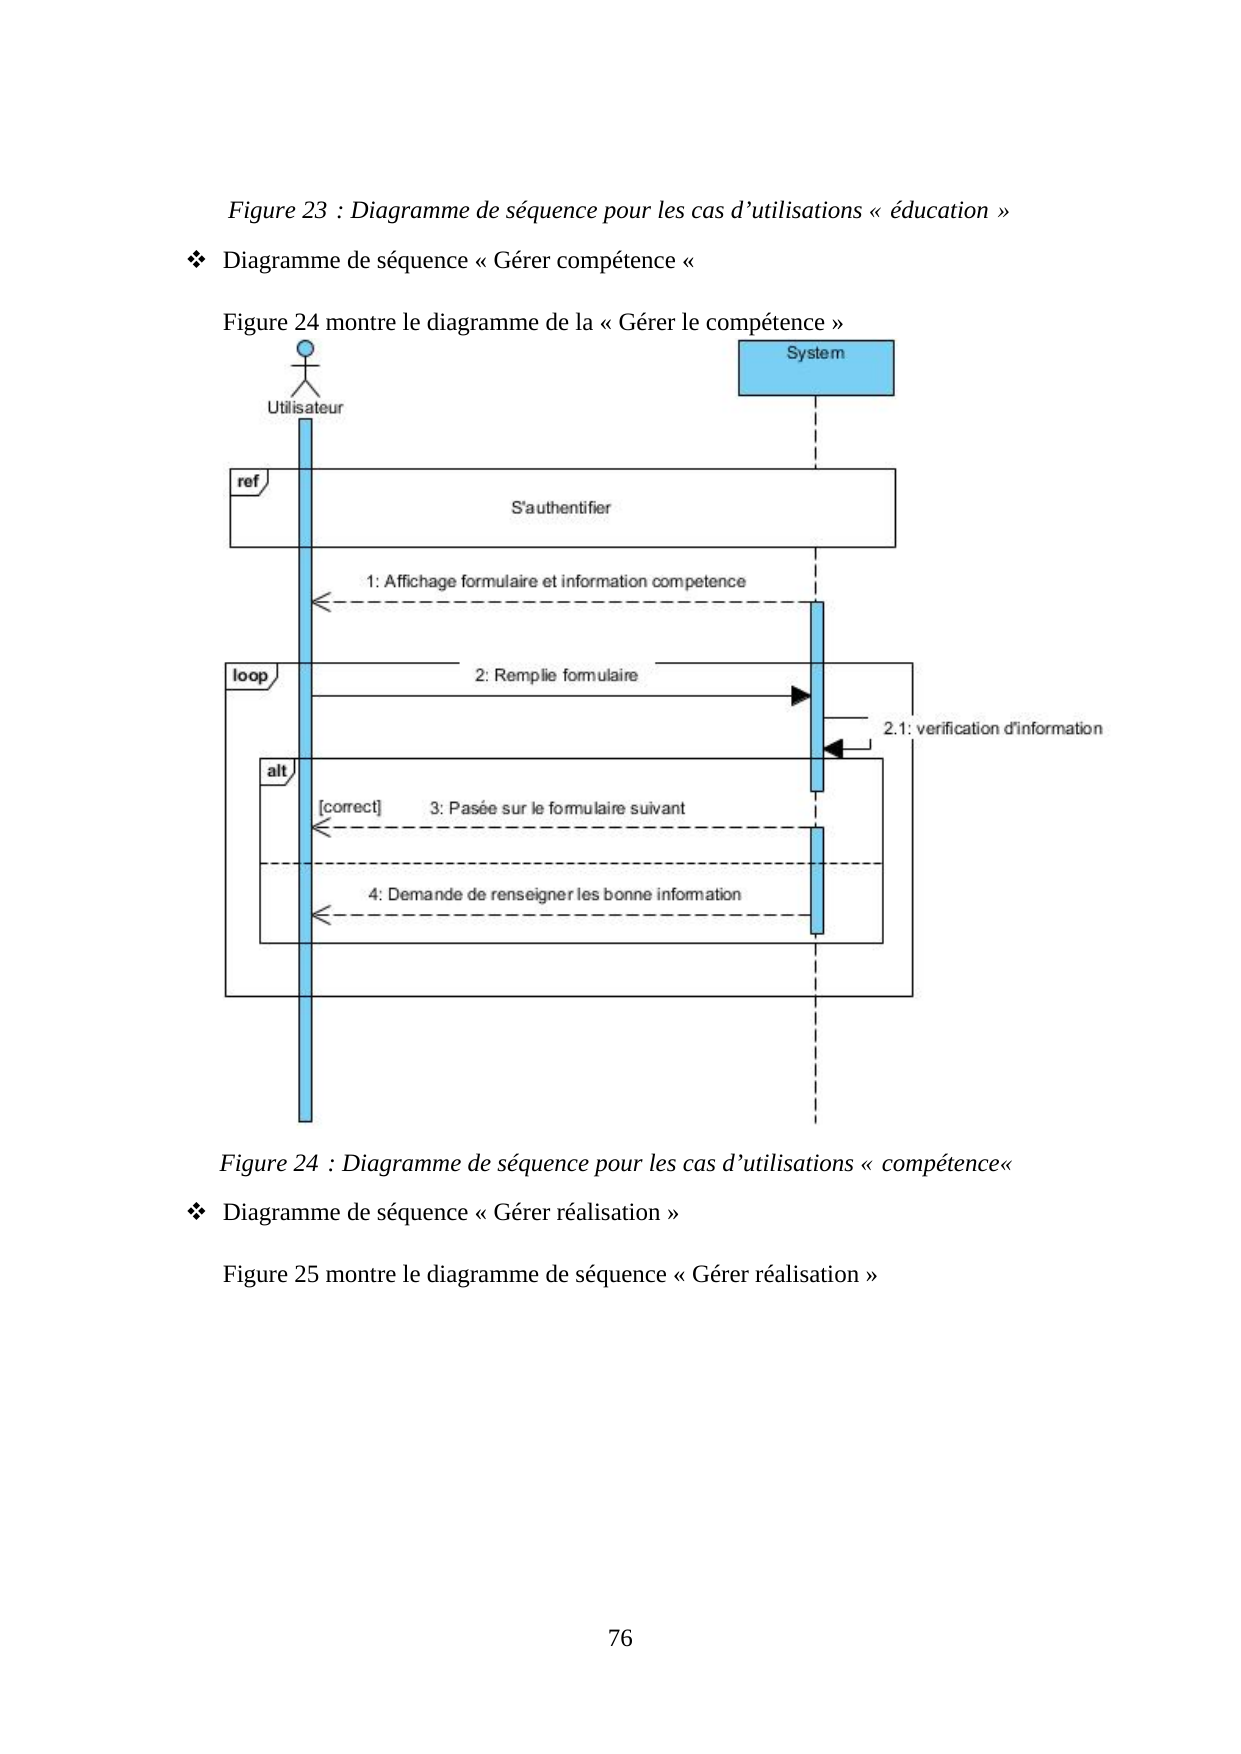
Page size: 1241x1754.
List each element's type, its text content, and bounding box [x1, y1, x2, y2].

text Figure 23 : Diagramme de séquence pour les cas d’utilisations « éducation » [148, 195, 1093, 224]
text Figure 24 : Diagramme de séquence pour les cas d’utilisations « compétence« [148, 1148, 1093, 1176]
list Figure 24 montre le diagramme de la « Gérer le compétence » [223, 307, 1093, 336]
list Figure 25 montre le diagramme de séquence « Gérer réalisation » [223, 1259, 1093, 1288]
list Diagramme de séquence « Gérer réalisation » [185, 1197, 1093, 1226]
picture [222, 338, 1125, 1129]
list Diagramme de séquence « Gérer compétence « [185, 245, 1093, 274]
